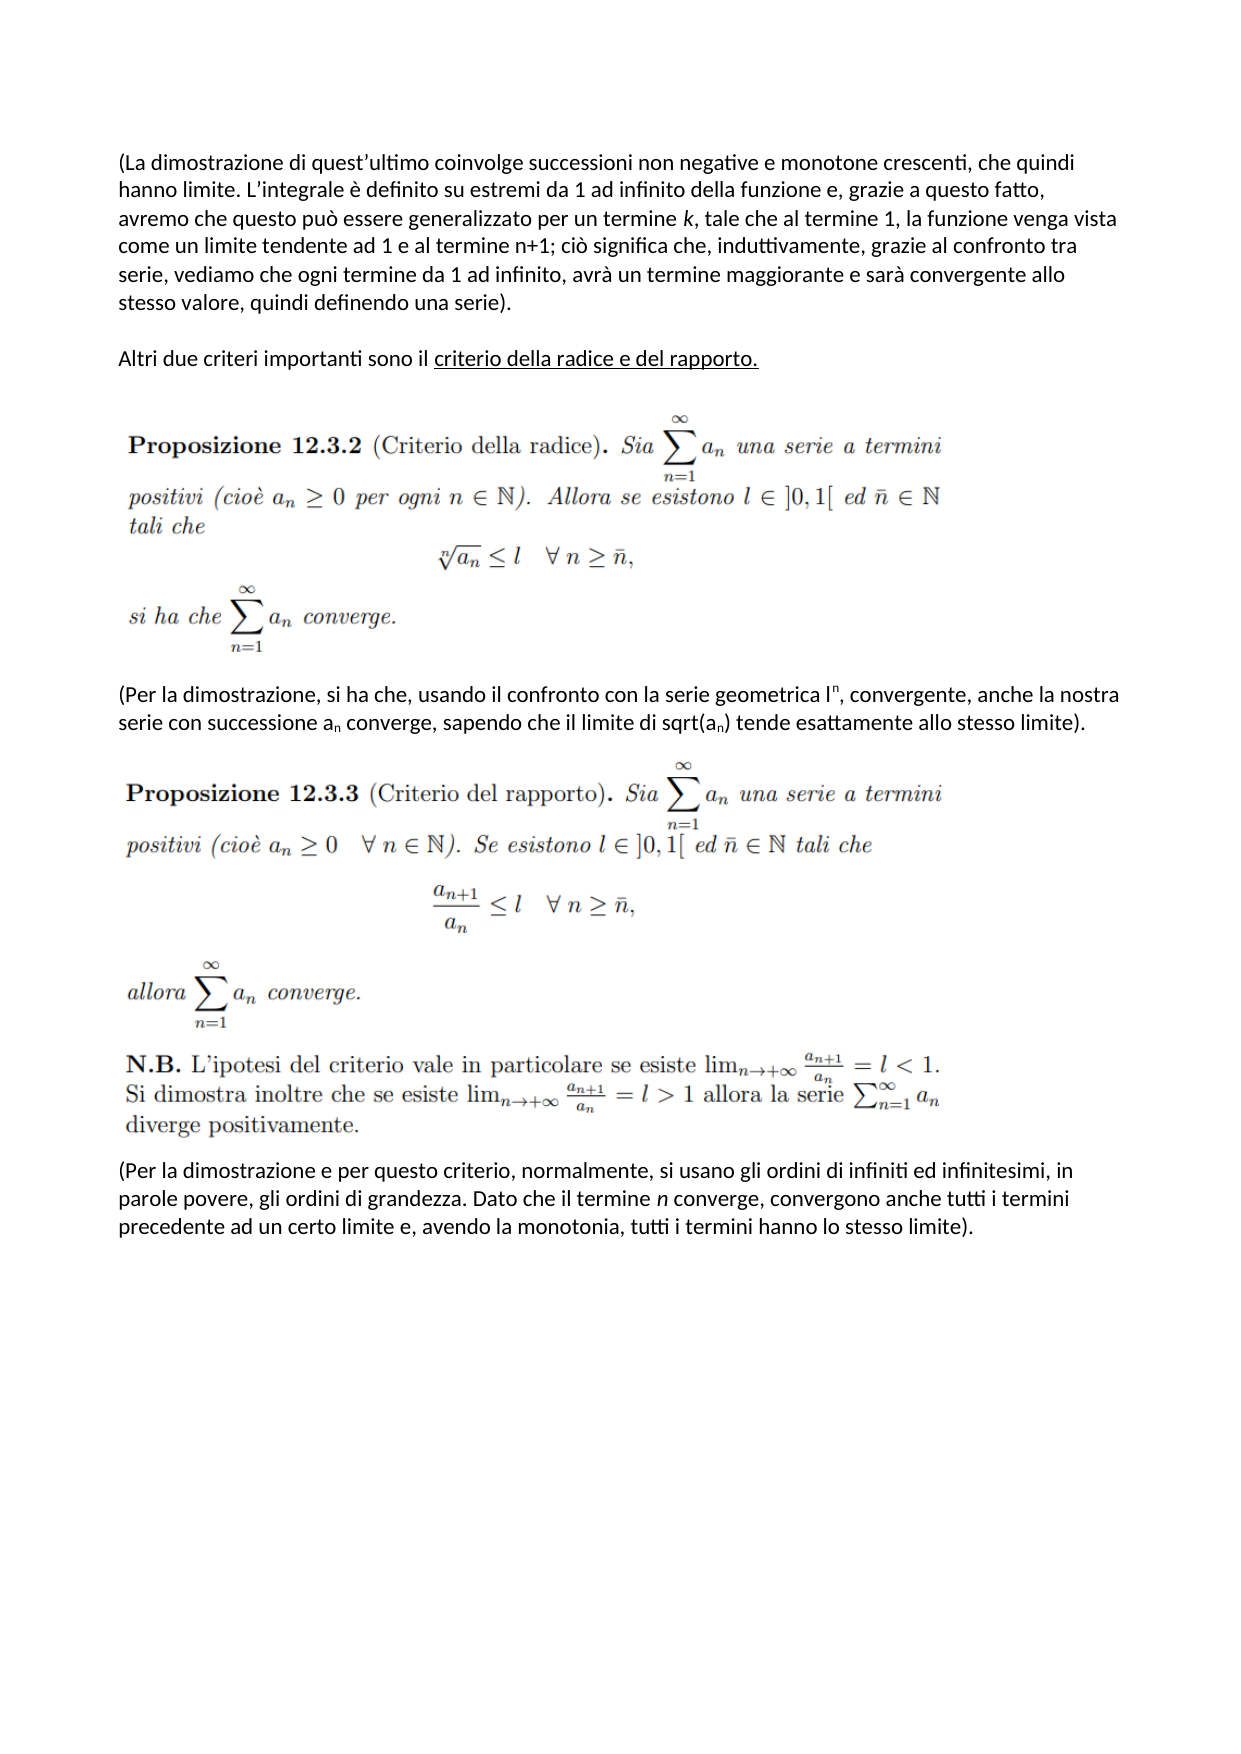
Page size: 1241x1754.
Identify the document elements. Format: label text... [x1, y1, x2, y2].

picture [118, 739, 950, 1153]
text (La dimostrazione di quest’ultimo coinvolge successioni non negative e monotone crescenti, che quindi hanno limite. L’integrale è definito su estremi da 1 ad infinito della funzione e, grazie a questo fatto, avremo che questo può essere generalizzato per un termine k, tale che al termine 1, la funzione venga vista come un limite tendente ad 1 e al termine n+1; ciò significa che, induttivamente, grazie al confronto tra serie, vediamo che ogni termine da 1 ad infinito, avrà un termine maggiorante e sarà convergente allo stesso valore, quindi definendo una serie). [118, 148, 1122, 316]
picture [118, 400, 969, 654]
text Altri due criteri importanti sono il criterio della radice e del rapporto. [118, 344, 1122, 372]
text (Per la dimostrazione e per questo criterio, normalmente, si usano gli ordini di infiniti ed infinitesimi, in parole povere, gli ordini di grandezza. Dato che il termine n converge, convergono anche tutti i termini precedente ad un certo limite e, avendo la monotonia, tutti i termini hanno lo stesso limite). [118, 1156, 1122, 1240]
text (Per la dimostrazione, si ha che, usando il confronto con la serie geometrica ln, convergente, anche la nostra serie con successione an converge, sapendo che il limite di sqrt(an) tende esattamente allo stesso limite). [118, 680, 1122, 736]
